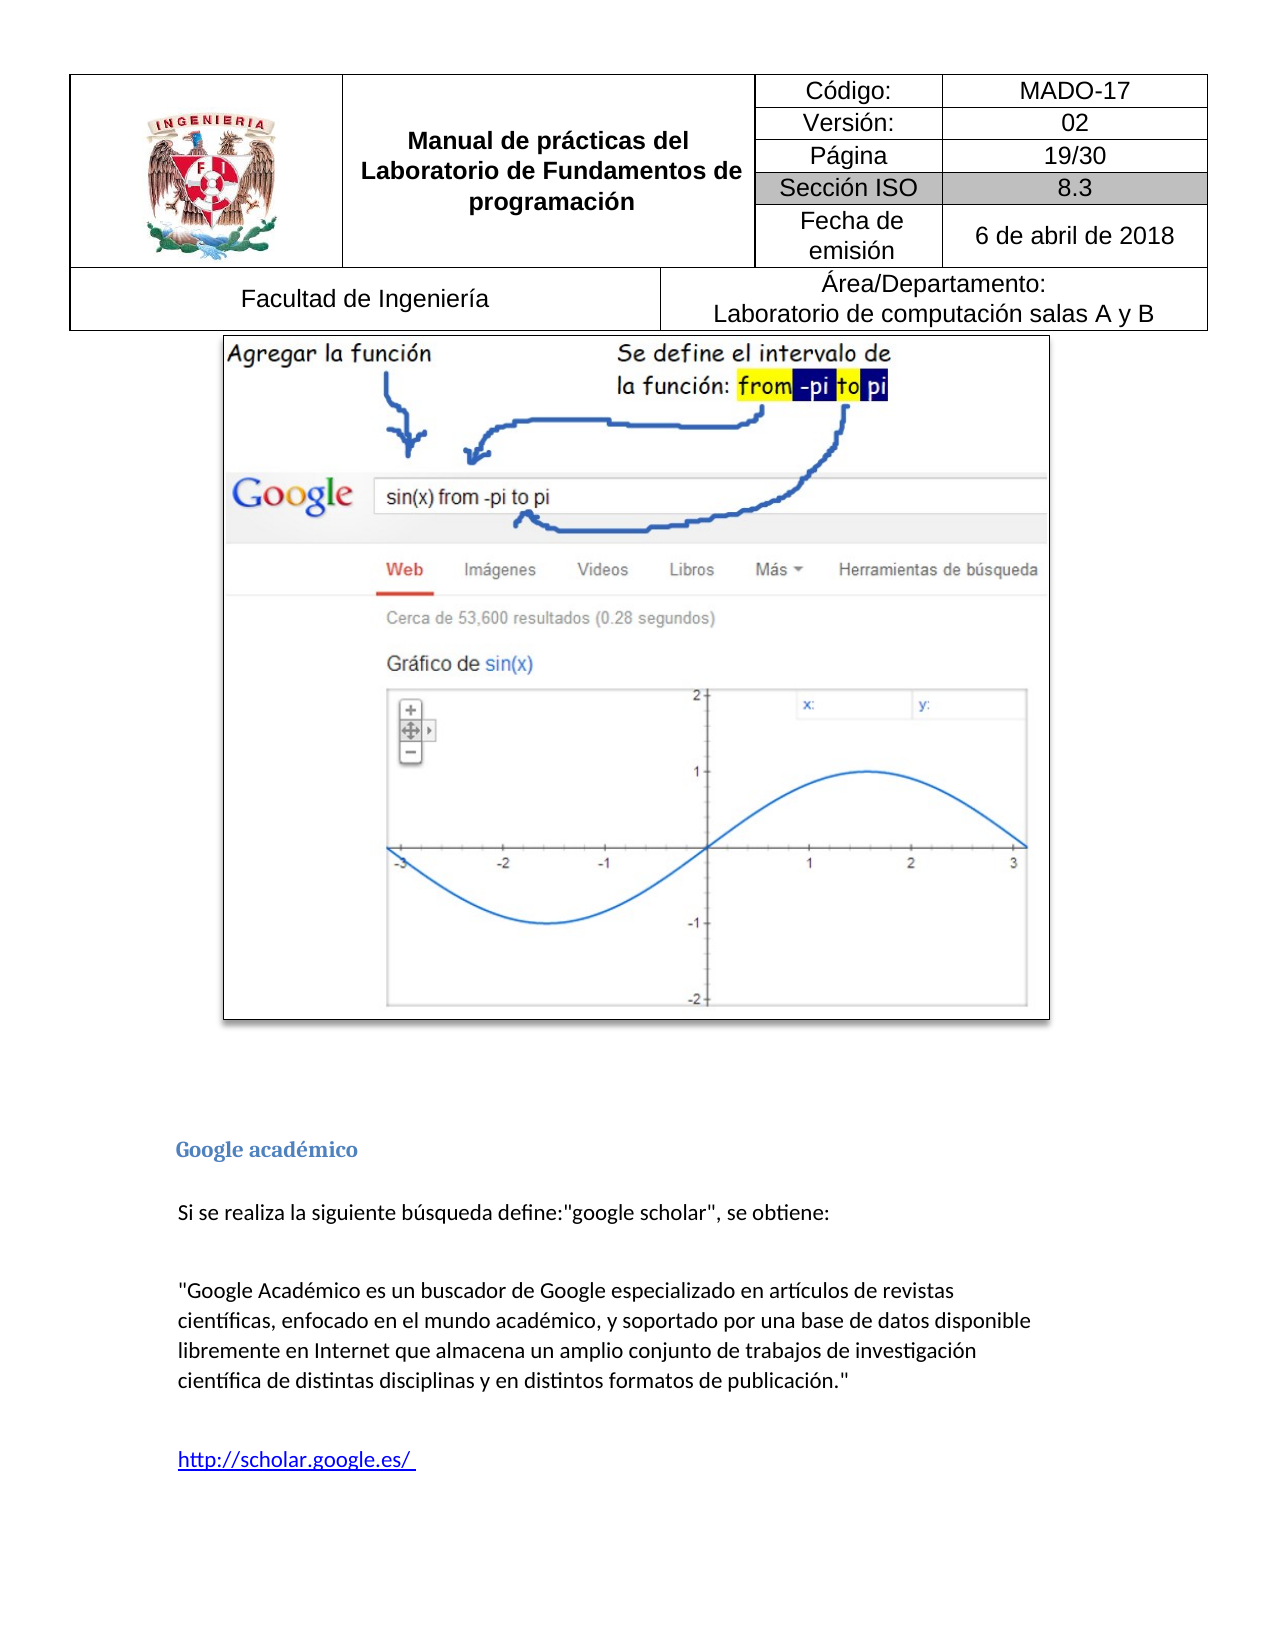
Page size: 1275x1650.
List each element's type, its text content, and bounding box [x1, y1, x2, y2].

picture [214, 332, 1058, 1034]
text Si se realiza la siguiente búsqueda define:"google scholar", se obtiene: [178, 1198, 1038, 1226]
text "Google Académico es un buscador de Google especializado en artículos de revistas científicas, enfocado en el mundo académico, y soportado por una base de datos disponible libremente en Internet que almacena un amplio conjunto de trabajos de investigación científica de distintas disciplinas y en distintos formatos de publicación." [178, 1276, 1038, 1395]
picture [142, 107, 281, 265]
subtitle Google académico [176, 1137, 1098, 1163]
text http://scholar.google.es/ [178, 1445, 1038, 1473]
